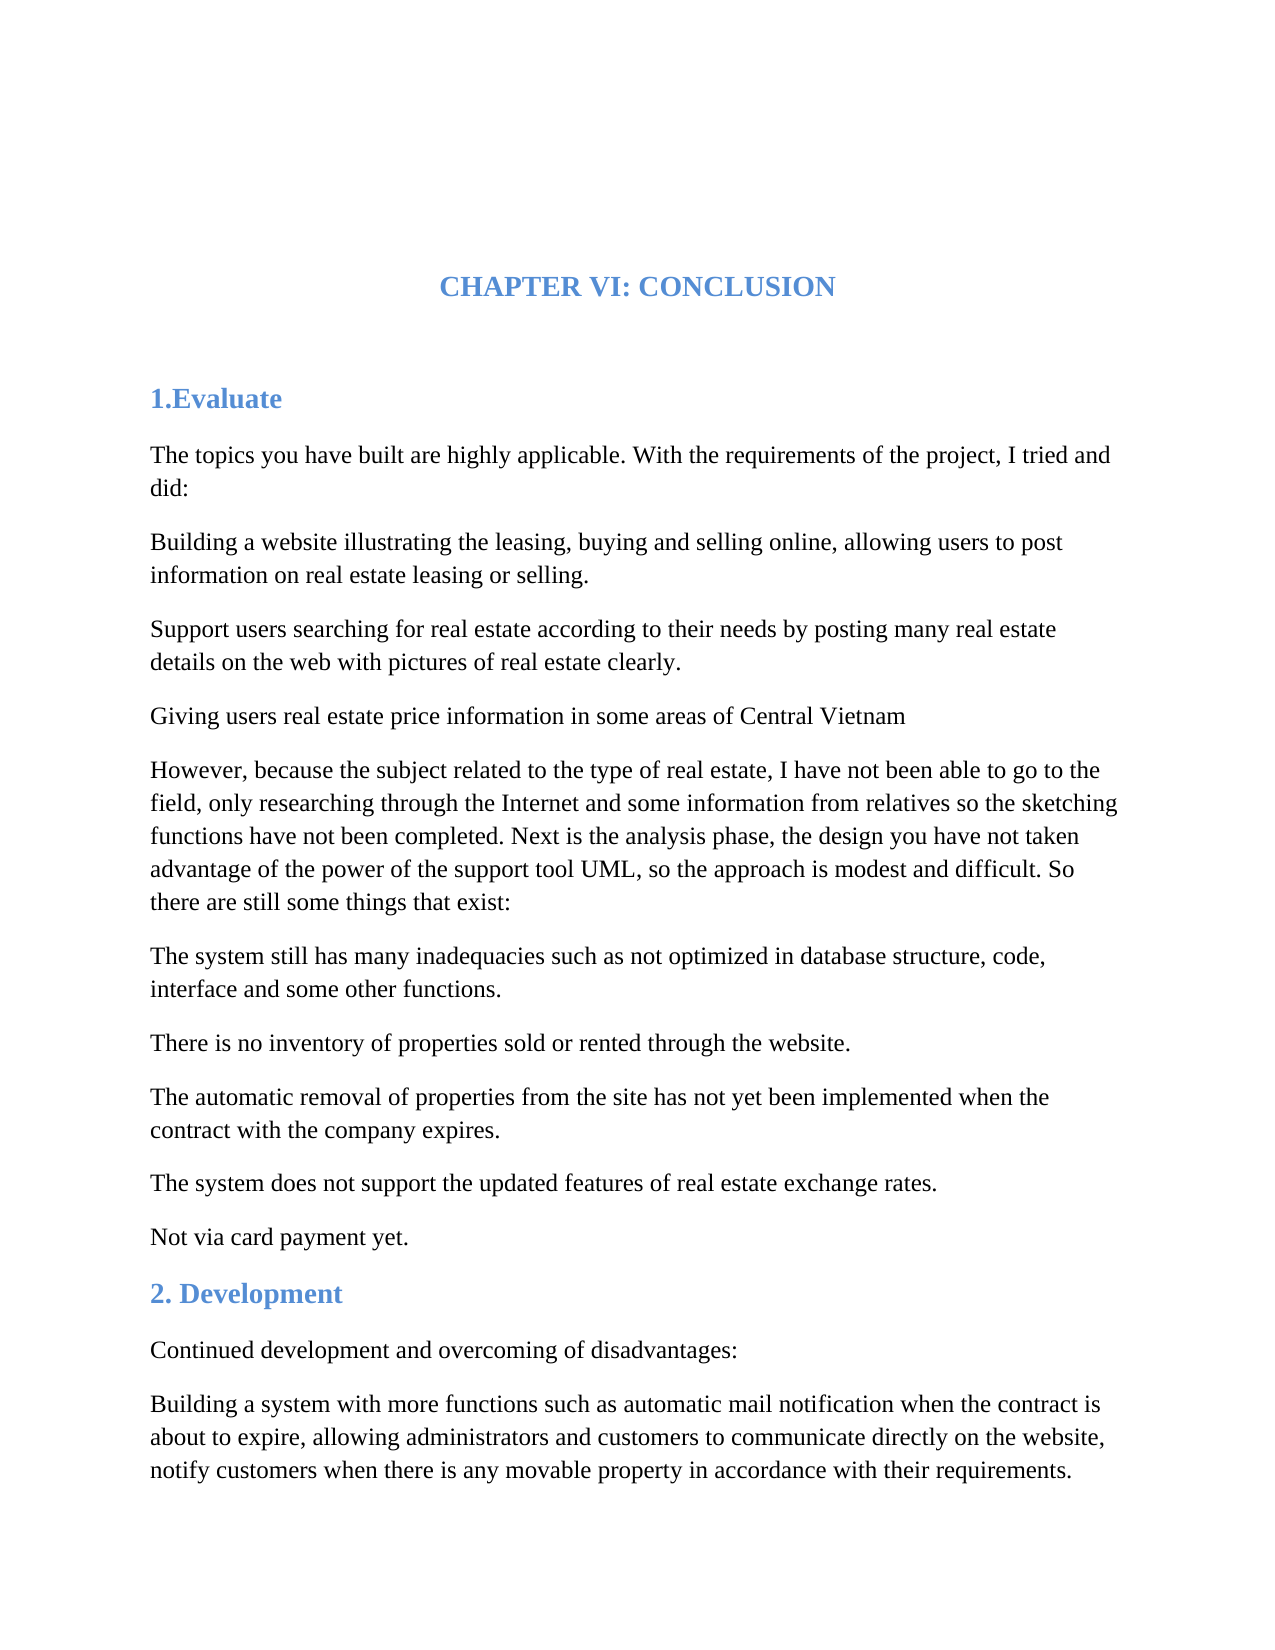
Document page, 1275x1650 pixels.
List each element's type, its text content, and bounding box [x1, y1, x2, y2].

text 1.Evaluate [150, 381, 1125, 415]
text Support users searching for real estate according to their needs by posting many real estate details on the web with pictures of real estate clearly. [150, 614, 1125, 676]
text The automatic removal of properties from the site has not yet been implemented when the contract with the company expires. [150, 1082, 1125, 1143]
text Continued development and overcoming of disadvantages: [150, 1336, 1125, 1364]
text Building a website illustrating the leasing, buying and selling online, allowing users to post information on real estate leasing or selling. [150, 527, 1125, 589]
text Building a system with more functions such as automatic mail notification when the contract is about to expire, allowing administrators and customers to communicate directly on the website, notify customers when there is any movable property in accordance with their requirements. [150, 1389, 1125, 1484]
text The system does not support the updated features of real estate exchange rates. [150, 1168, 1125, 1197]
text Not via card payment yet. [150, 1222, 1125, 1251]
text The system still has many inadequacies such as not optimized in database structure, code, interface and some other functions. [150, 941, 1125, 1003]
text 2. Development [150, 1276, 1125, 1310]
text Giving users real estate price information in some areas of Central Vietnam [150, 701, 1125, 730]
text However, because the subject related to the type of real estate, I have not been able to go to the field, only researching through the Internet and some information from relatives so the sketching functions have not been completed. Next is the analysis phase, the design you have not taken advantage of the power of the support tool UML, so the approach is modest and difficult. So there are still some things that exist: [150, 755, 1125, 916]
text There is no inventory of properties sold or rented through the website. [150, 1028, 1125, 1057]
text The topics you have built are highly applicable. With the requirements of the project, I tried and did: [150, 441, 1125, 502]
text CHAPTER VI: CONCLUSION [150, 269, 1125, 302]
